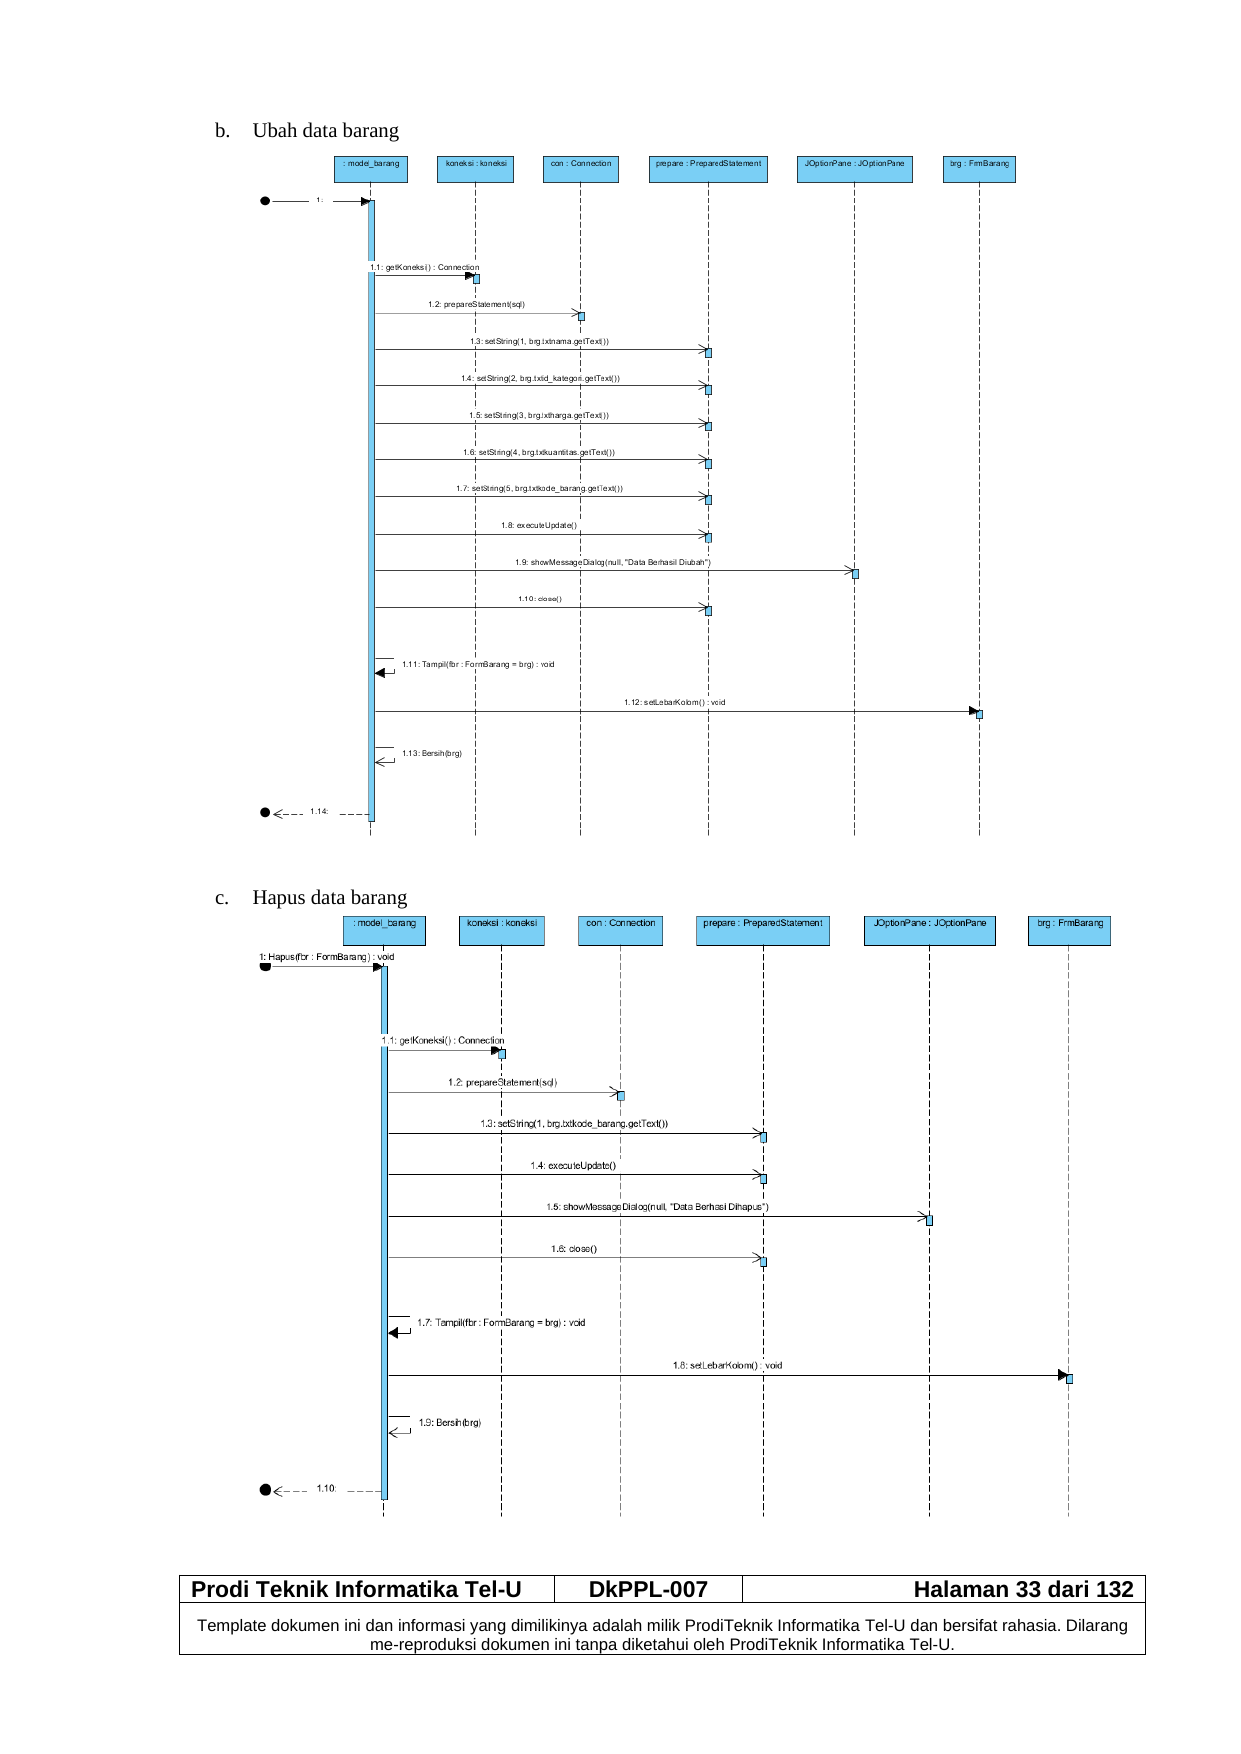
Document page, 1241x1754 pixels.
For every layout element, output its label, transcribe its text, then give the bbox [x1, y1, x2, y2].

picture [252, 909, 1114, 1522]
list Hapus data barang [215, 885, 1122, 909]
list Ubah data barang [215, 118, 1122, 142]
picture [252, 142, 1125, 886]
